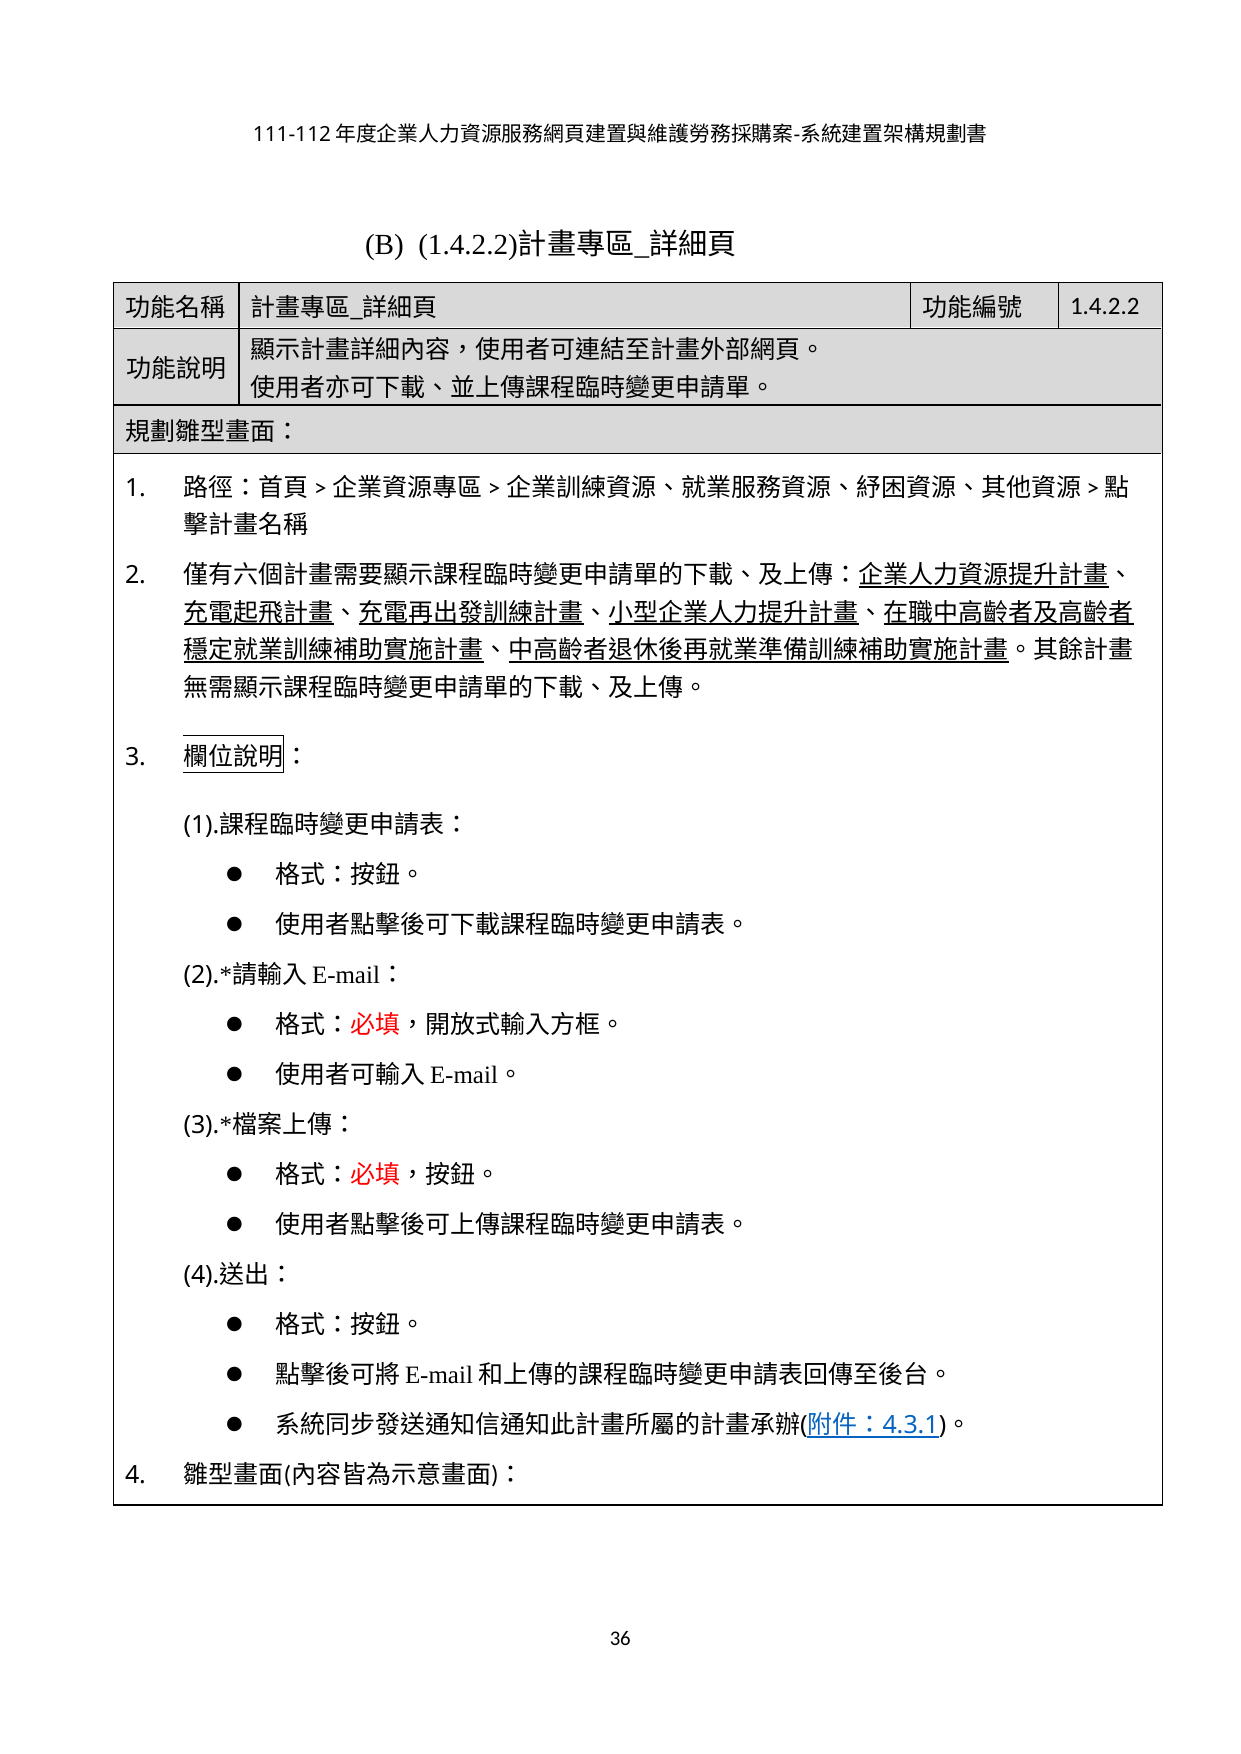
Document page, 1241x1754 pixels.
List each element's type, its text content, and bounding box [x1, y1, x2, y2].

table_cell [114, 453, 1162, 1504]
table_header 計畫專區_詳細頁 [240, 283, 910, 327]
table_cell 規劃雛型畫面： [114, 404, 1162, 453]
table_header 功能名稱 [114, 283, 238, 327]
list (1.4.2.2)計畫專區_詳細頁 [365, 221, 1053, 263]
table_header 功能編號 [911, 283, 1058, 327]
table_cell 功能說明 [114, 329, 238, 404]
table_header 1.4.2.2 [1059, 283, 1162, 327]
table_cell 顯示計畫詳細內容，使用者可連結至計畫外部網頁。 使用者亦可下載、並上傳課程臨時變更申請單。 [240, 328, 1162, 404]
